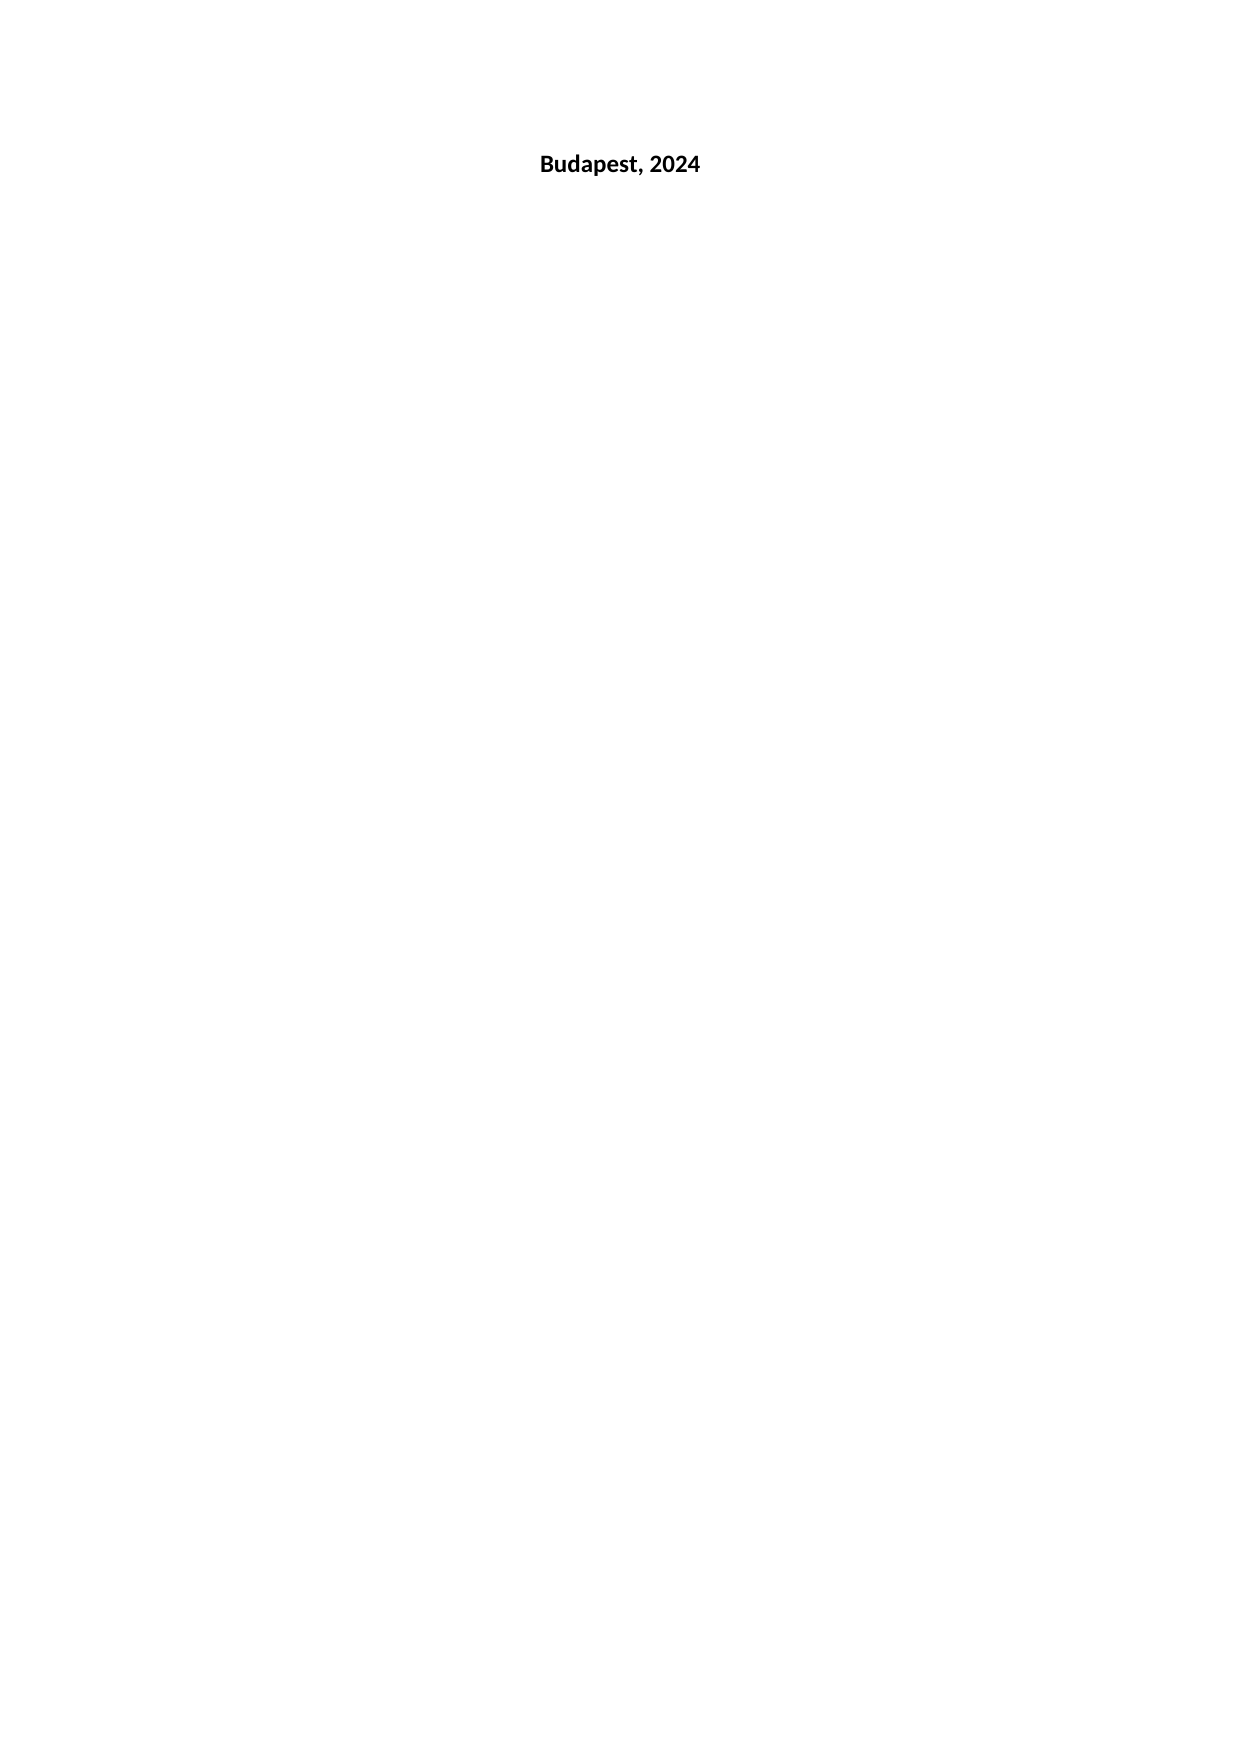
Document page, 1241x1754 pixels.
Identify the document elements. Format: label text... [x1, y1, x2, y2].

text Budapest, 2024 [148, 148, 1092, 178]
